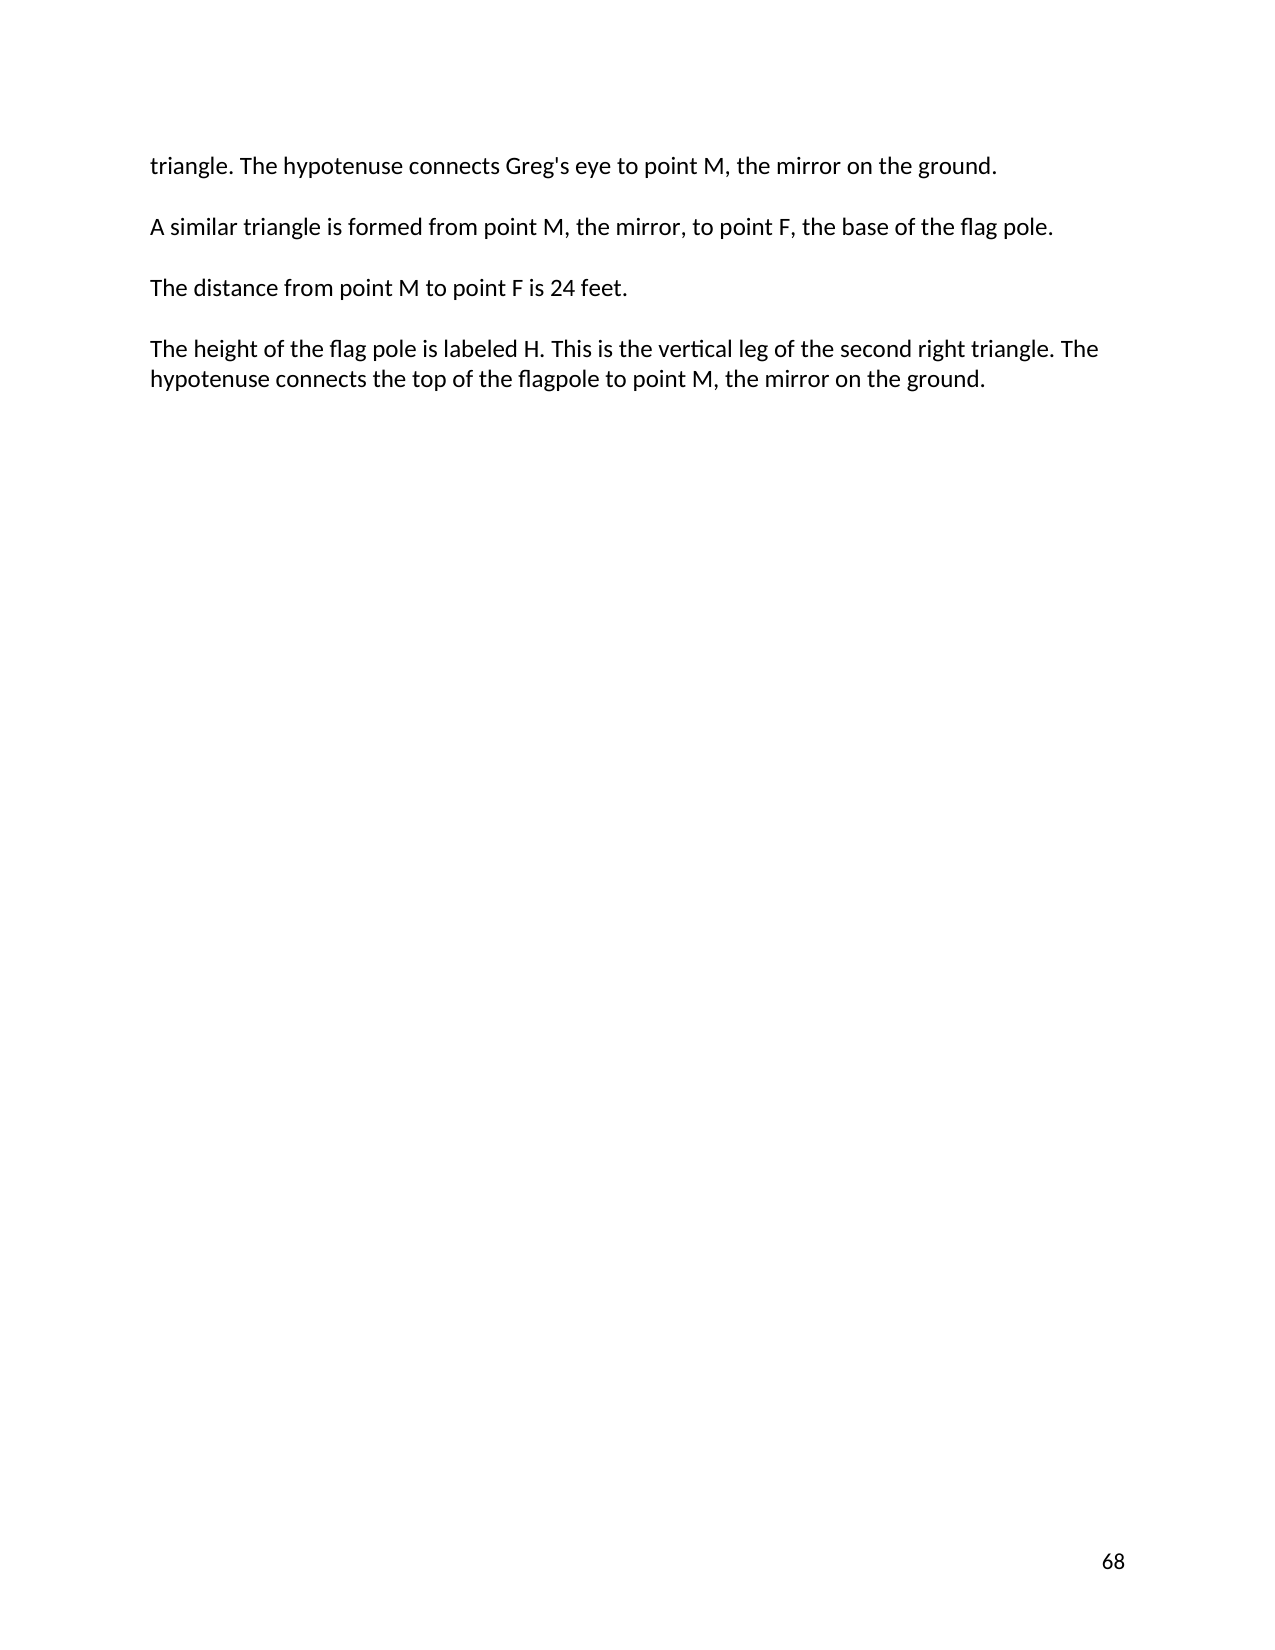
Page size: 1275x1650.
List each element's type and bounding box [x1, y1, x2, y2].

text [150, 150, 1125, 394]
